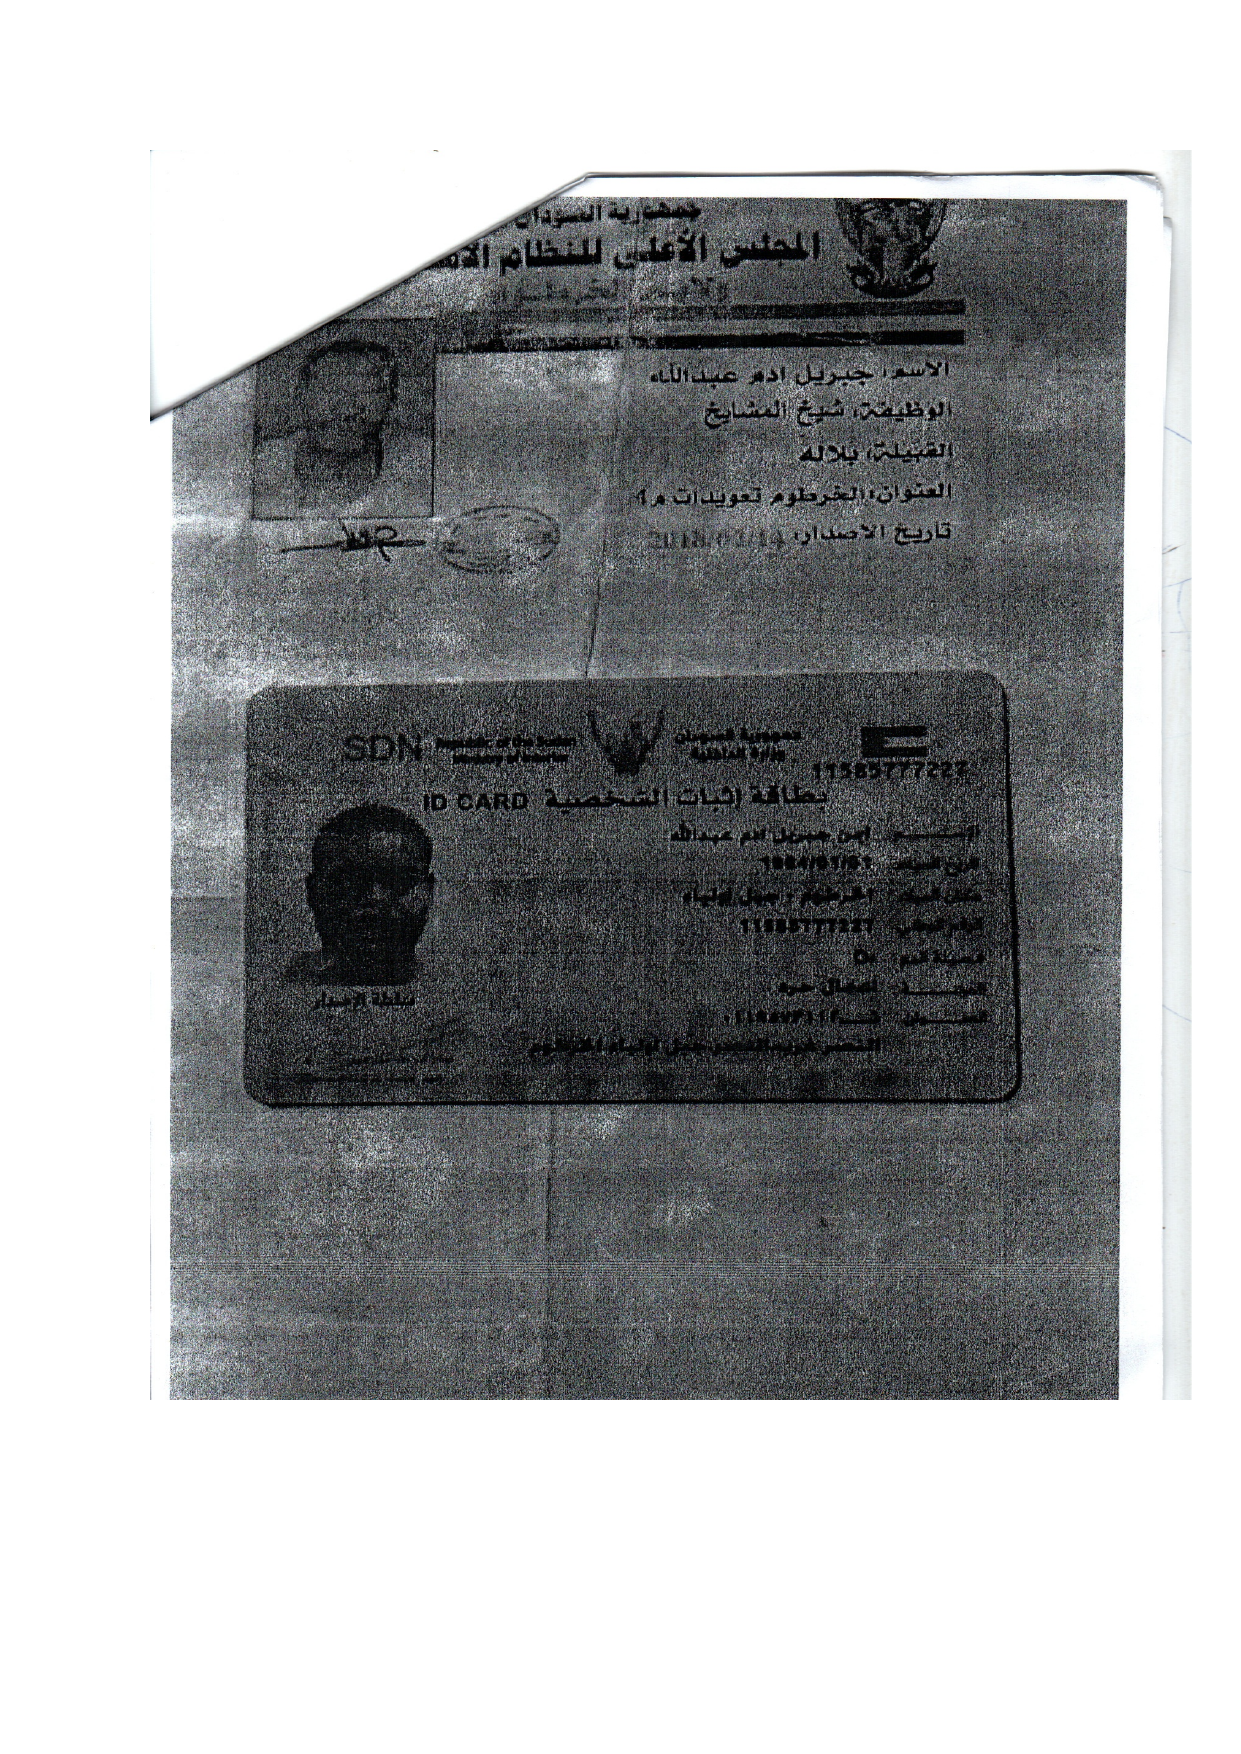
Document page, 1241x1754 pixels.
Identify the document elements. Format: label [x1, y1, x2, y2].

picture [150, 150, 1192, 1400]
